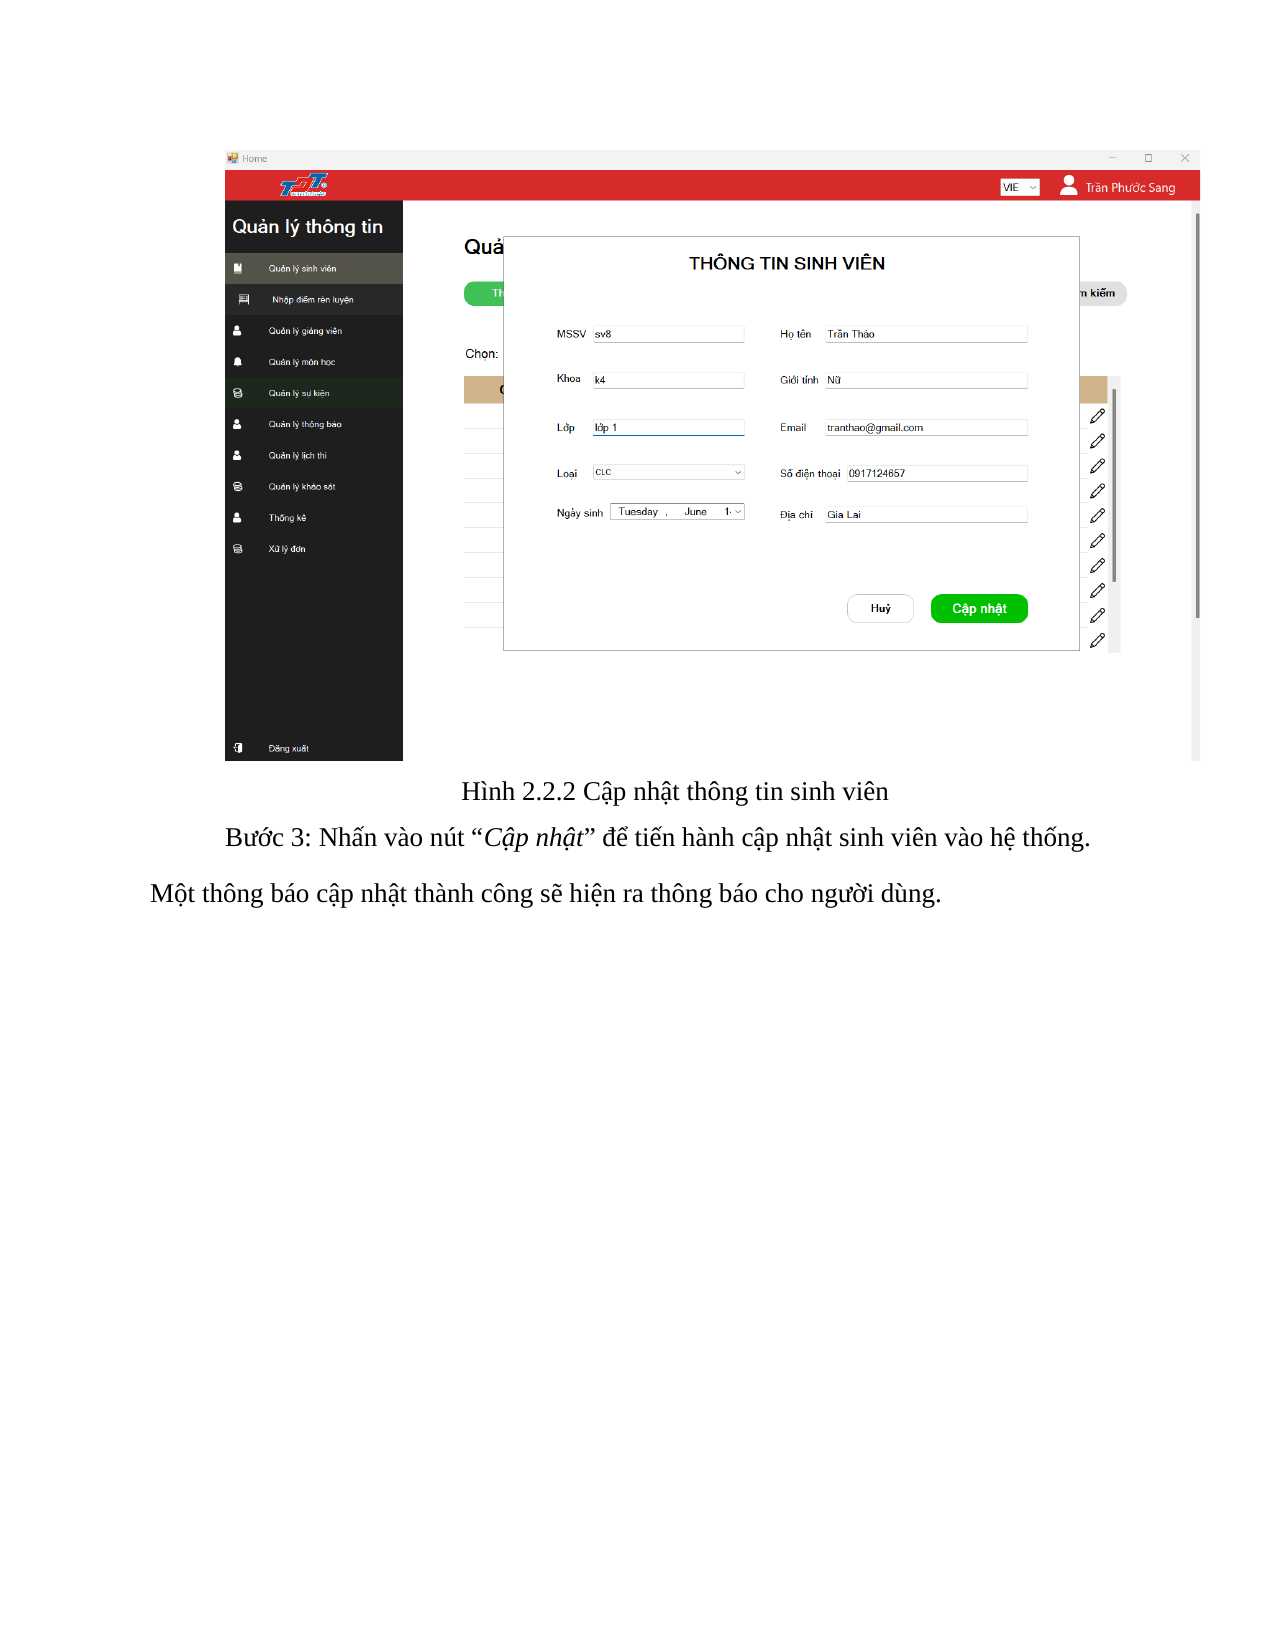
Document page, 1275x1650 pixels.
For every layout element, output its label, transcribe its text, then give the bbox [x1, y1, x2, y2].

picture [225, 150, 1200, 761]
text Bước 3: Nhấn vào nút “Cập nhật” để tiến hành cập nhật sinh viên vào hệ thống. Một thông báo cập nhật thành công sẽ hiện ra thông báo cho người dùng. [150, 821, 1125, 909]
text Hình 2.2.2 Cập nhật thông tin sinh viên [150, 775, 1125, 806]
